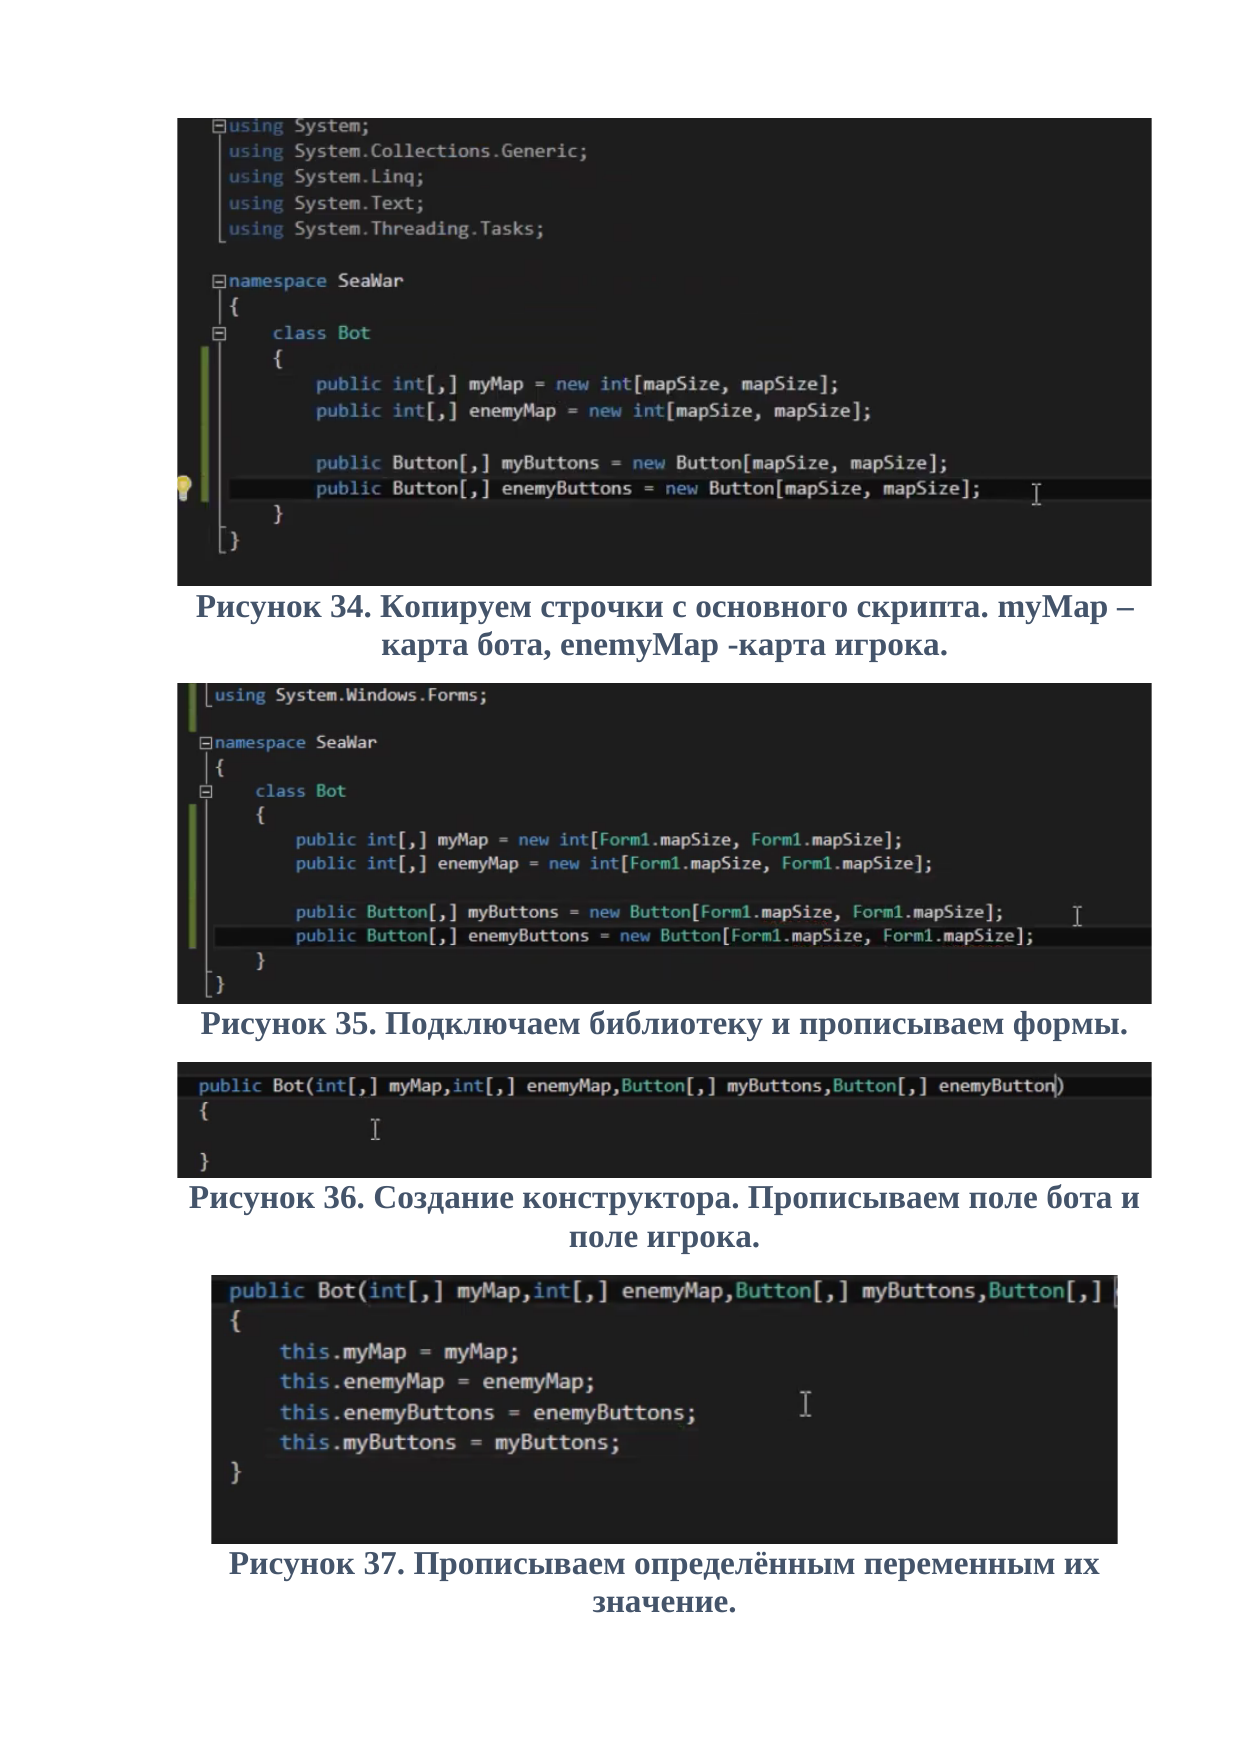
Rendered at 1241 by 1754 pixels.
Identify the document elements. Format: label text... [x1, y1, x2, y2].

text Рисунок 34. Копируем строчки с основного скрипта. myMap – карта бота, enemyMap -карта игрока. [177, 586, 1152, 663]
picture [177, 118, 1152, 586]
text Рисунок 35. Подключаем библиотеку и прописываем формы. [177, 1004, 1152, 1041]
text Рисунок 37. Прописываем определённым переменным их значение. [177, 1543, 1152, 1620]
picture [177, 683, 1152, 1004]
picture [211, 1275, 1118, 1544]
picture [177, 1062, 1152, 1178]
text Рисунок 36. Создание конструктора. Прописываем поле бота и поле игрока. [177, 1178, 1152, 1254]
